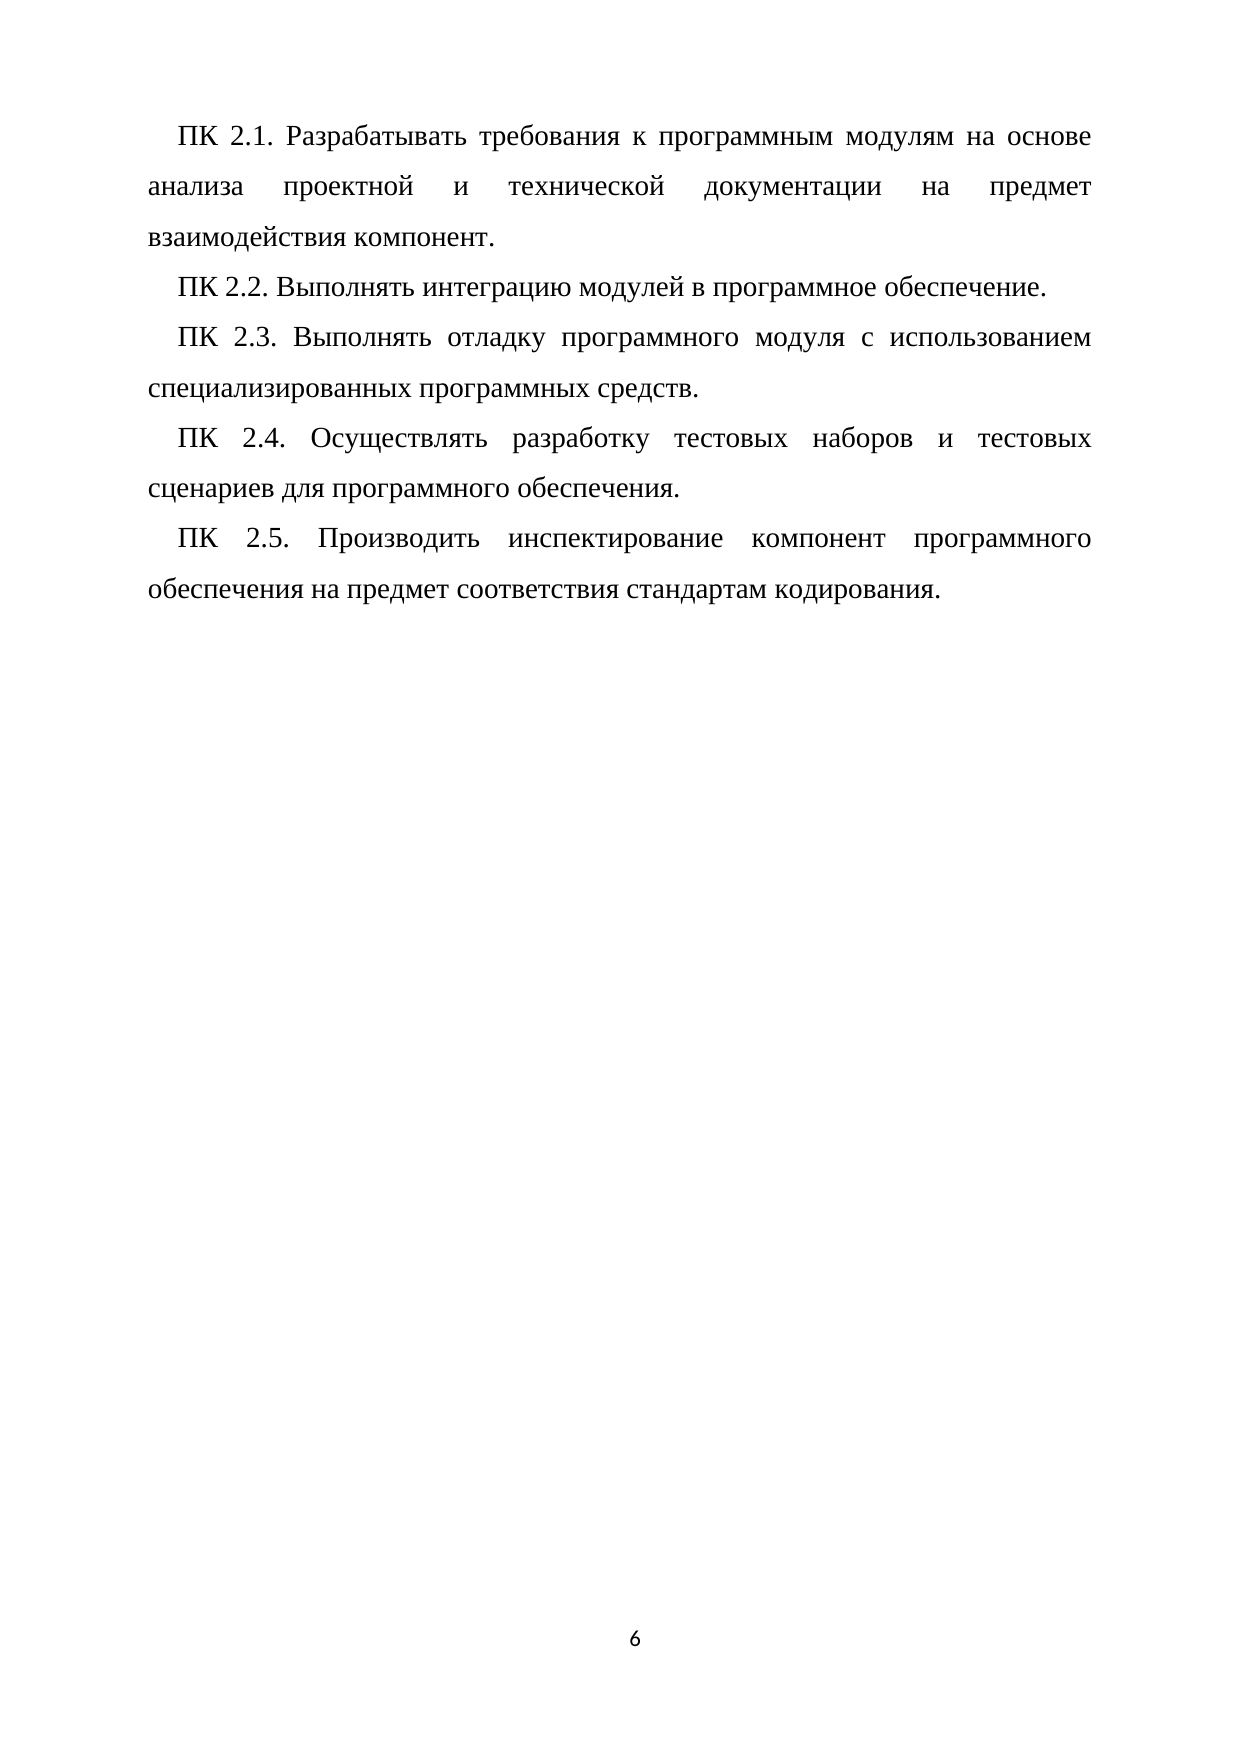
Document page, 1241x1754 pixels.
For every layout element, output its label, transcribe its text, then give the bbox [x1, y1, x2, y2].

text ПК 2.5. Производить инспектирование компонент программного обеспечения на предмет соответствия стандартам кодирования. [148, 521, 1093, 604]
text ПК 2.1. Разрабатывать требования к программным модулям на основе анализа проектной и технической документации на предмет взаимодействия компонент. [148, 118, 1093, 252]
text ПК 2.3. Выполнять отладку программного модуля с использованием специализированных программных средств. [148, 319, 1093, 403]
text ПК 2.4. Осуществлять разработку тестовых наборов и тестовых сценариев для программного обеспечения. [148, 420, 1093, 504]
text ПК 2.2. Выполнять интеграцию модулей в программное обеспечение. [148, 269, 1093, 303]
